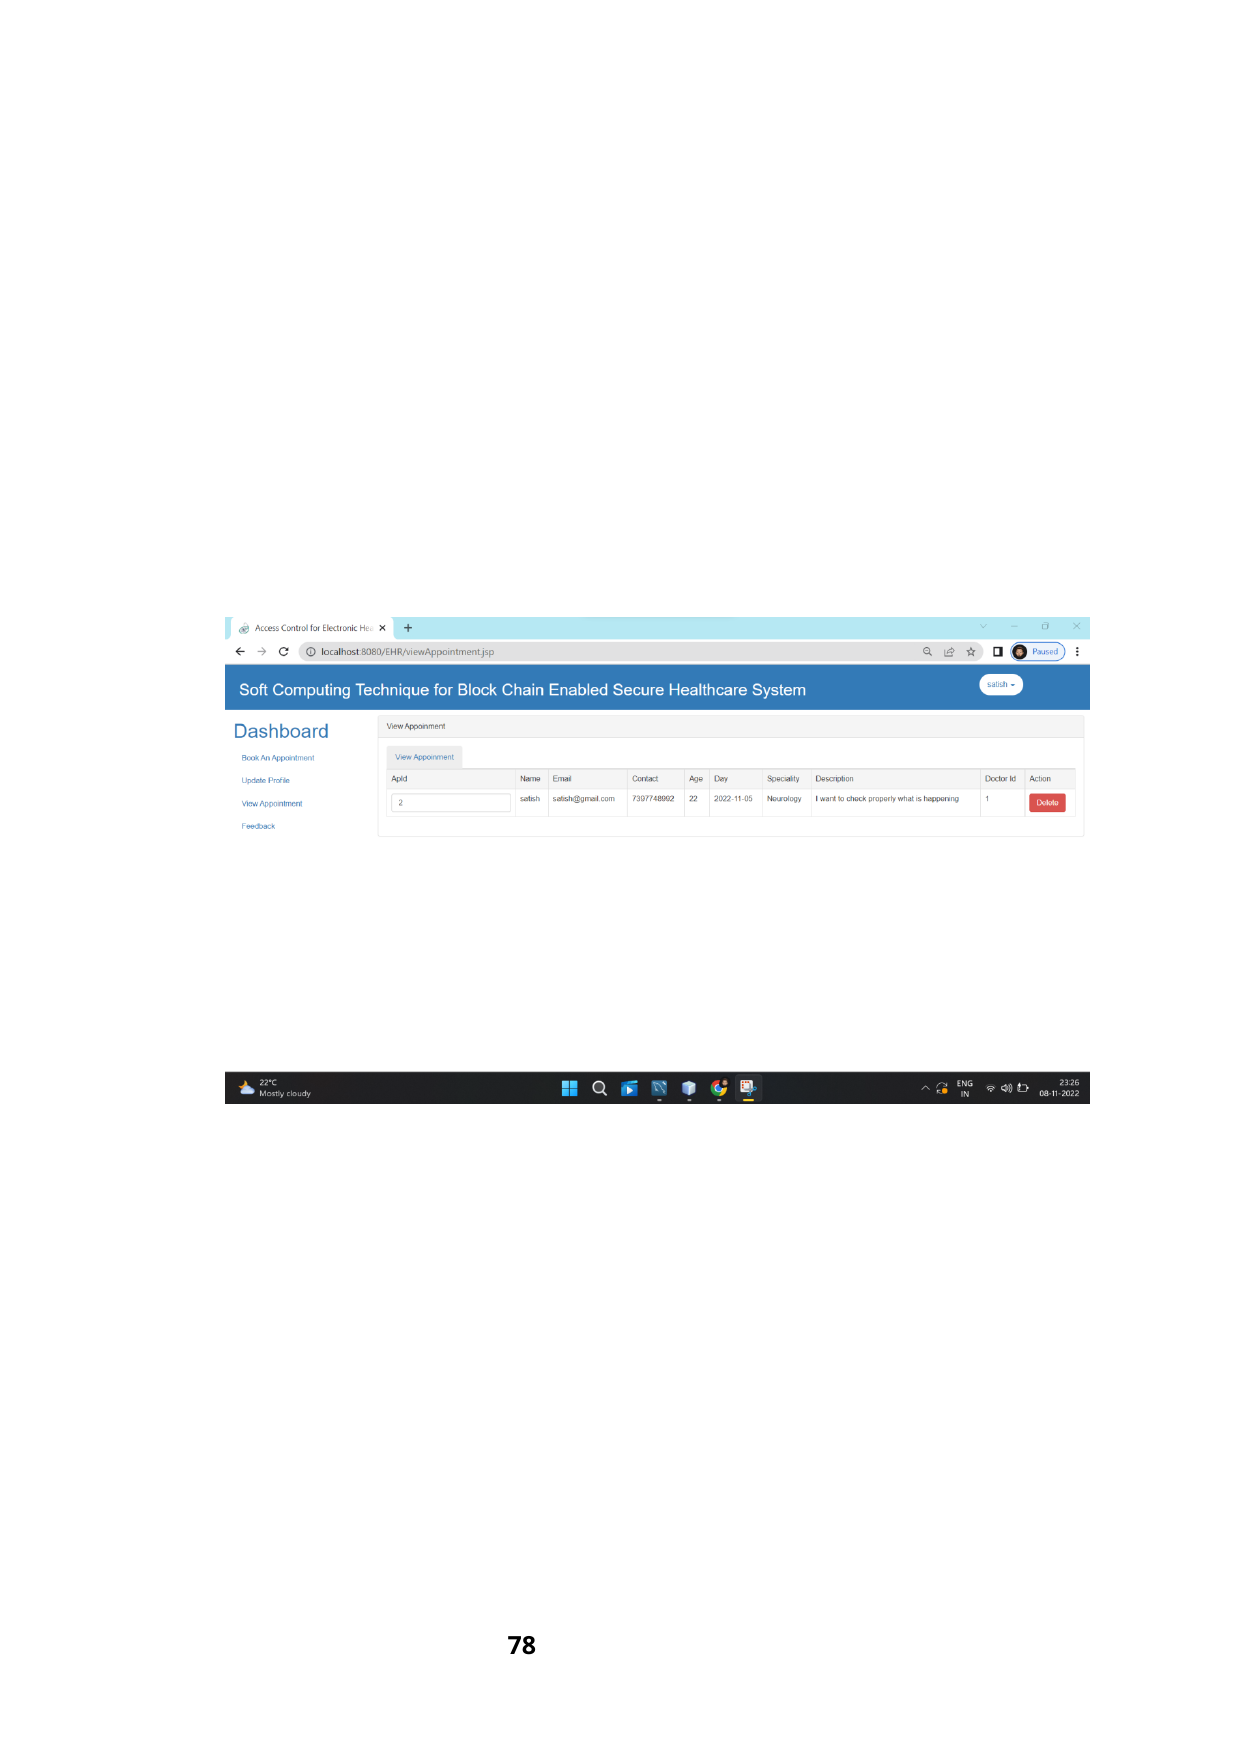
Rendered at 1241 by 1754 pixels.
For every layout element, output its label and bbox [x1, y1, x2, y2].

picture [225, 617, 1090, 1104]
